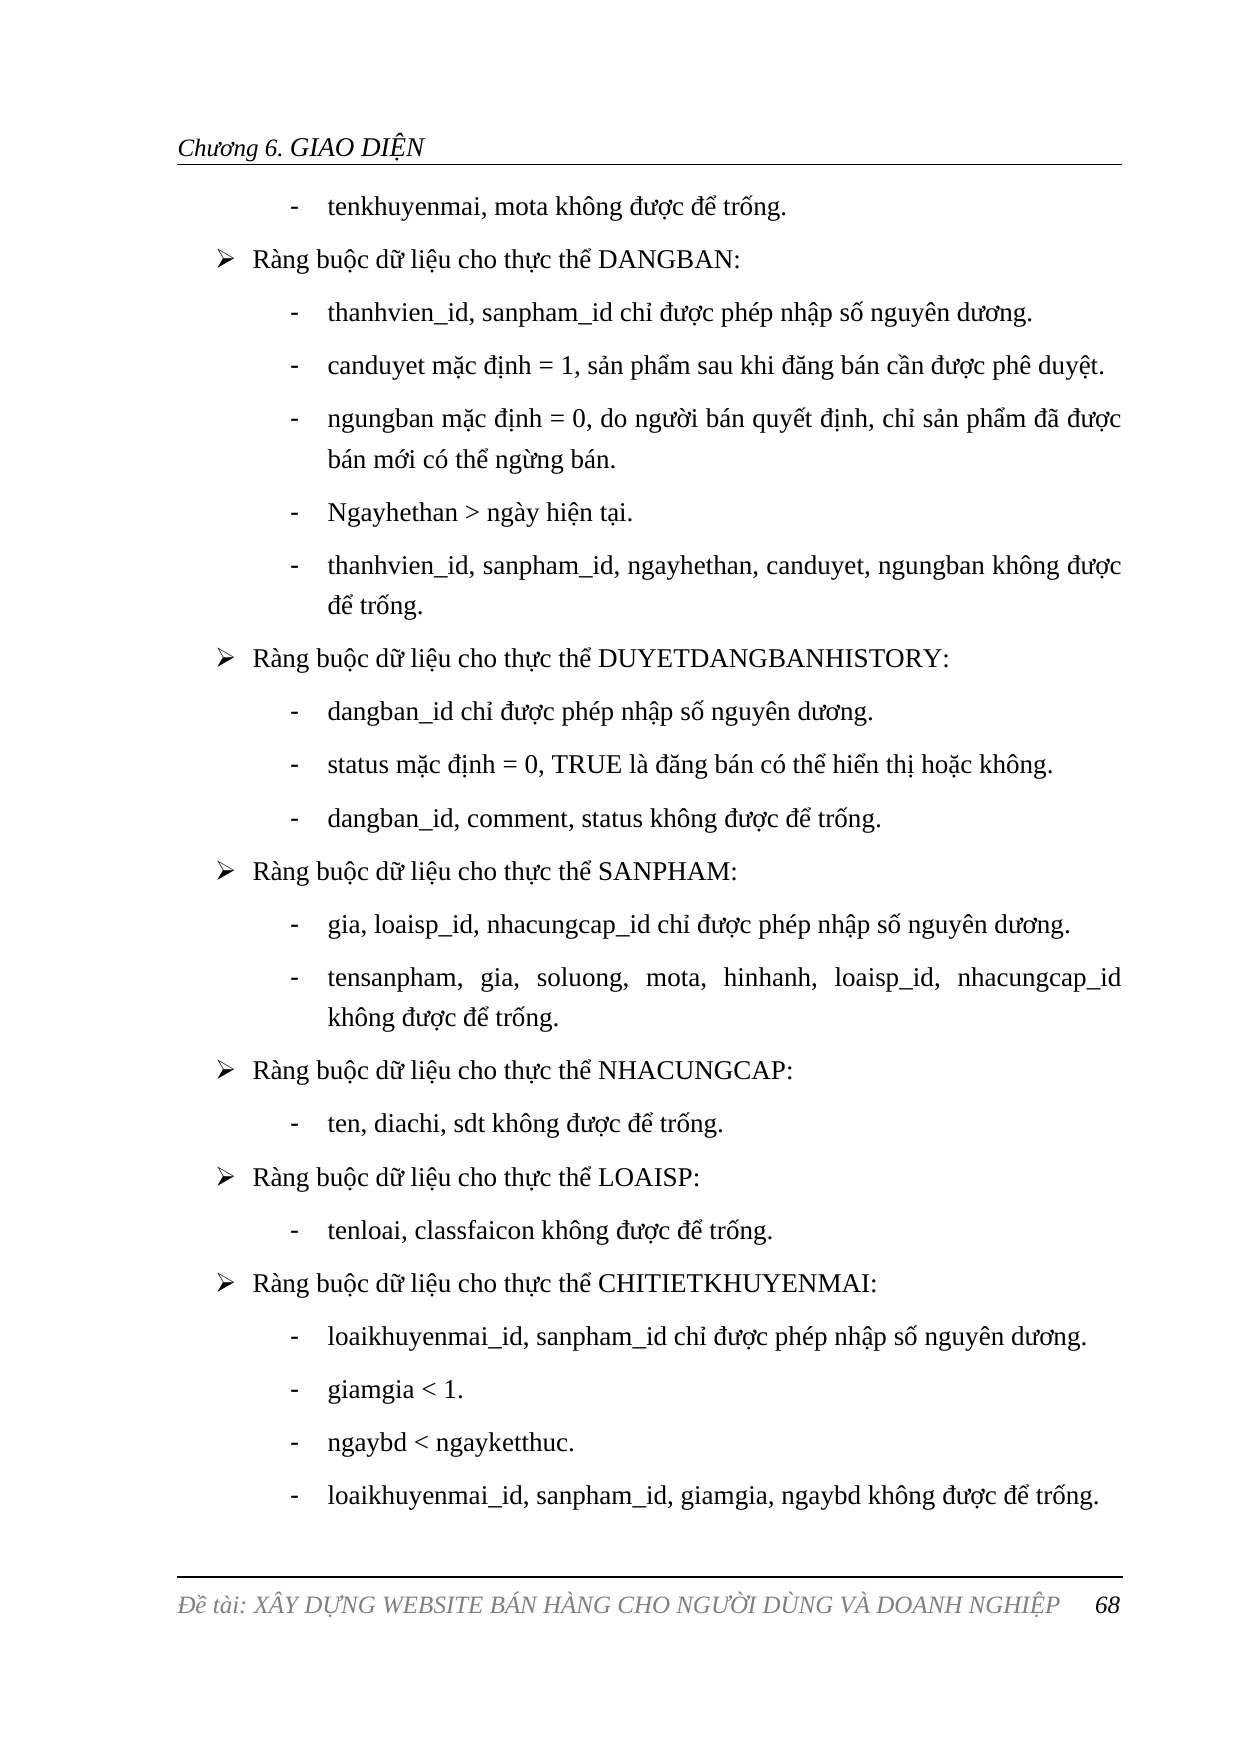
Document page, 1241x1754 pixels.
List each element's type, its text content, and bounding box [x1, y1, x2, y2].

list ten, diachi, sdt không được để trống. [290, 1107, 1122, 1139]
list ngungban mặc định = 0, do người bán quyết định, chỉ sản phẩm đã được bán mới có thể ngừng bán. [290, 402, 1122, 474]
list gia, loaisp_id, nhacungcap_id chỉ được phép nhập số nguyên dương. [290, 908, 1122, 939]
list Ràng buộc dữ liệu cho thực thể SANPHAM: [215, 855, 1122, 886]
list status mặc định = 0, TRUE là đăng bán có thể hiển thị hoặc không. [290, 748, 1122, 780]
list dangban_id chỉ được phép nhập số nguyên dương. [290, 695, 1122, 727]
list thanhvien_id, sanpham_id, ngayhethan, canduyet, ngungban không được để trống. [290, 549, 1122, 620]
list tensanpham, gia, soluong, mota, hinhanh, loaisp_id, nhacungcap_id không được để trống. [290, 961, 1122, 1033]
list Ràng buộc dữ liệu cho thực thể CHITIETKHUYENMAI: [215, 1267, 1122, 1298]
list Ràng buộc dữ liệu cho thực thể NHACUNGCAP: [215, 1054, 1122, 1086]
list loaikhuyenmai_id, sanpham_id chỉ được phép nhập số nguyên dương. [290, 1320, 1122, 1351]
list Ràng buộc dữ liệu cho thực thể LOAISP: [215, 1161, 1122, 1192]
list dangban_id, comment, status không được để trống. [290, 802, 1122, 833]
list Ràng buộc dữ liệu cho thực thể DANGBAN: [215, 243, 1122, 274]
list giamgia < 1. [290, 1373, 1122, 1404]
list tenkhuyenmai, mota không được để trống. [290, 190, 1122, 221]
list canduyet mặc định = 1, sản phẩm sau khi đăng bán cần được phê duyệt. [290, 349, 1122, 380]
list loaikhuyenmai_id, sanpham_id, giamgia, ngaybd không được để trống. [290, 1479, 1122, 1511]
list thanhvien_id, sanpham_id chỉ được phép nhập số nguyên dương. [290, 296, 1122, 327]
list Ngayhethan > ngày hiện tại. [290, 496, 1122, 527]
list Ràng buộc dữ liệu cho thực thể DUYETDANGBANHISTORY: [215, 642, 1122, 673]
list ngaybd < ngayketthuc. [290, 1426, 1122, 1457]
list tenloai, classfaicon không được để trống. [290, 1214, 1122, 1245]
